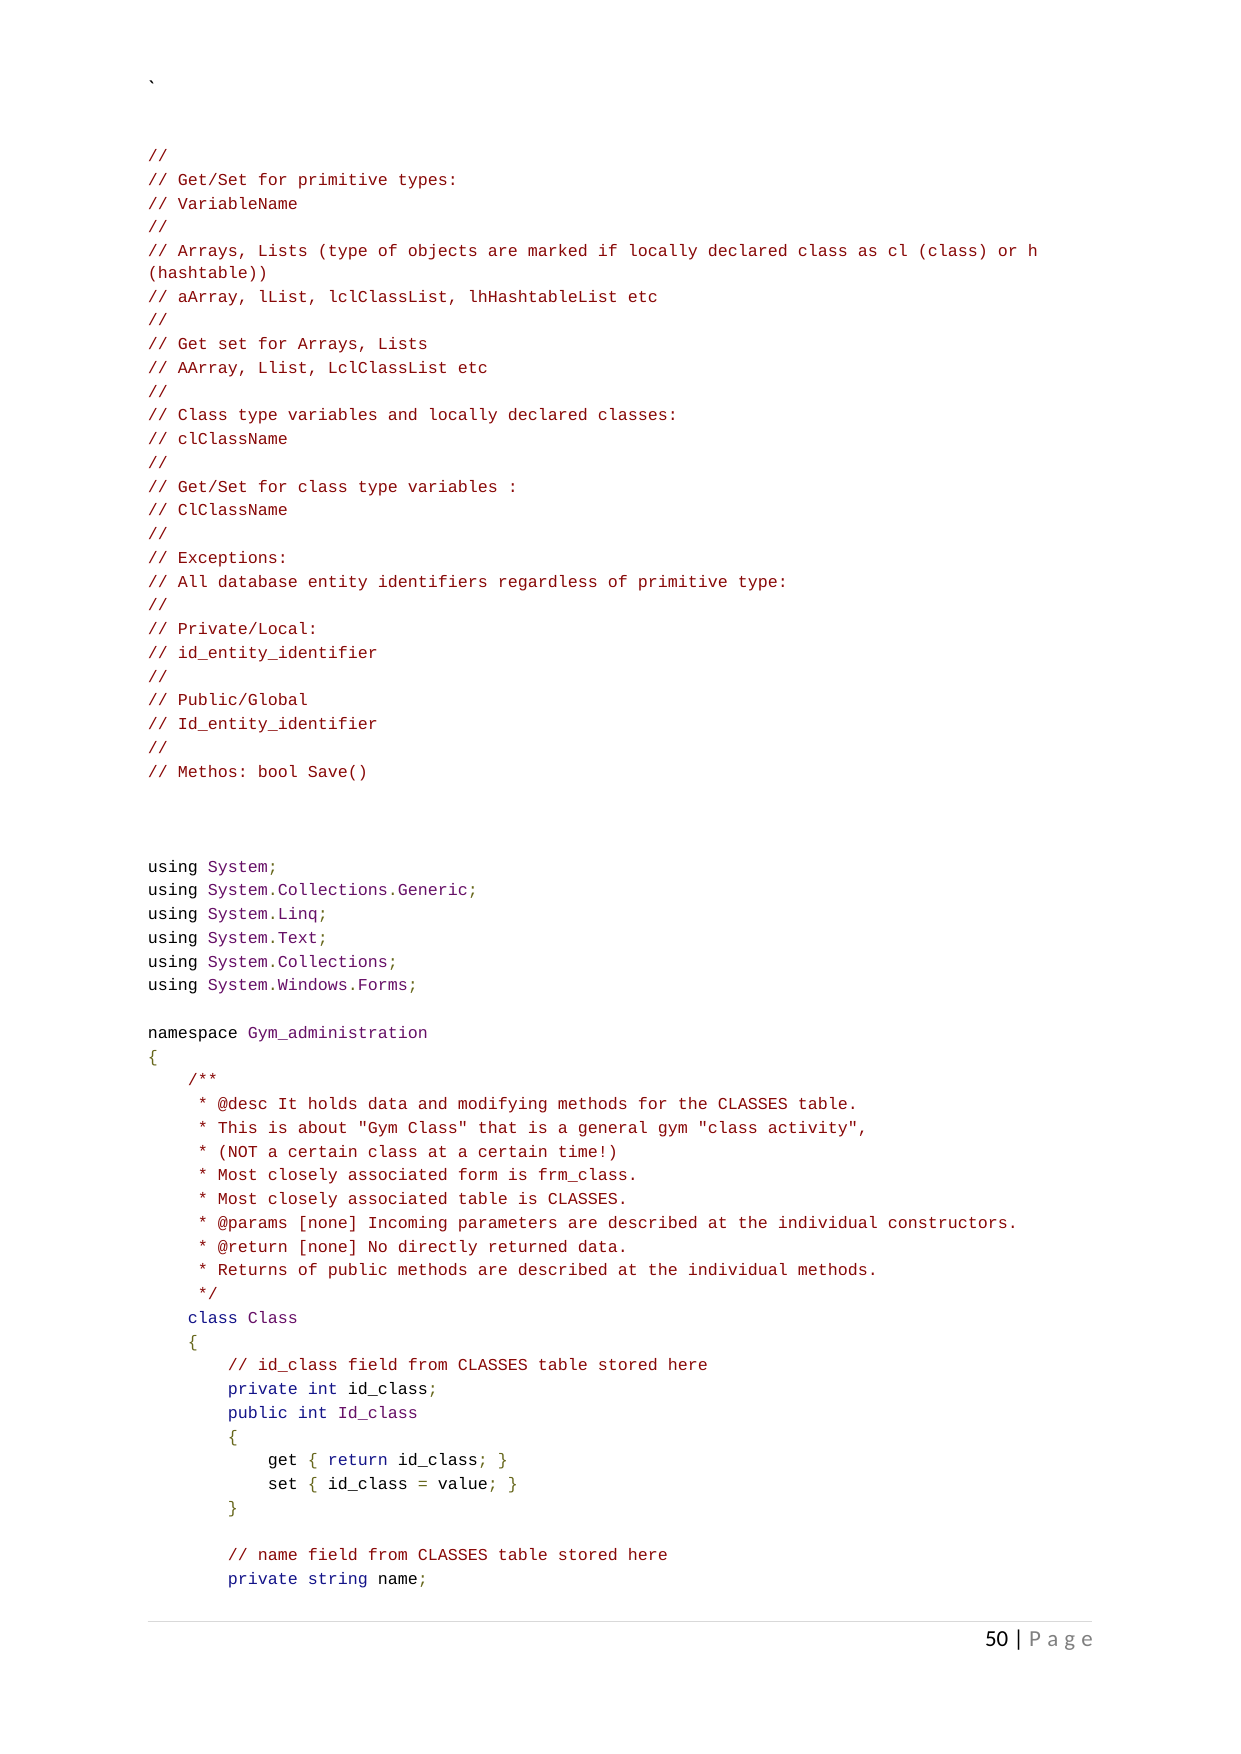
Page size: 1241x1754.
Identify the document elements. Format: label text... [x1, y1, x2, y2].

text // [148, 739, 1092, 758]
text * Returns of public methods are described at the individual methods. [148, 1262, 1092, 1281]
text set { id_class = value; } [148, 1476, 1092, 1494]
text // Get/Set for class type variables : [148, 478, 1092, 497]
text // clClassName [148, 431, 1092, 449]
text // Public/Global [148, 692, 1092, 711]
text using System.Collections.Generic; [148, 882, 1092, 901]
text // All database entity identifiers regardless of primitive type: [148, 573, 1092, 592]
text // aArray, lList, lclClassList, lhHashtableList etc [148, 288, 1092, 307]
text * @desc It holds data and modifying methods for the CLASSES table. [148, 1096, 1092, 1114]
text */ [148, 1286, 1092, 1304]
text // Id_entity_identifier [148, 716, 1092, 734]
text private int id_class; [148, 1381, 1092, 1399]
text // [148, 597, 1092, 616]
text { [148, 1333, 1092, 1352]
text // Methos: bool Save() [148, 763, 1092, 782]
text * @params [none] Incoming parameters are described at the individual constructors. [148, 1214, 1092, 1233]
text // Private/Local: [148, 621, 1092, 639]
text // Class type variables and locally declared classes: [148, 407, 1092, 426]
text using System; [148, 858, 1092, 877]
text // [148, 454, 1092, 473]
text // Get set for Arrays, Lists [148, 336, 1092, 354]
text get { return id_class; } [148, 1452, 1092, 1471]
text public int Id_class [148, 1404, 1092, 1423]
text // [148, 148, 1092, 167]
text // ClClassName [148, 502, 1092, 521]
text // [148, 219, 1092, 238]
text private string name; [148, 1571, 1092, 1589]
text using System.Linq; [148, 906, 1092, 924]
text { [148, 1048, 1092, 1067]
text * This is about "Gym Class" that is a general gym "class activity", [148, 1119, 1092, 1138]
text // id_entity_identifier [148, 644, 1092, 663]
text // [148, 312, 1092, 331]
text // [148, 526, 1092, 544]
text // AArray, Llist, LclClassList etc [148, 359, 1092, 378]
text // Exceptions: [148, 549, 1092, 568]
text { [148, 1428, 1092, 1447]
text using System.Windows.Forms; [148, 977, 1092, 996]
text // name field from CLASSES table stored here [148, 1547, 1092, 1566]
text using System.Text; [148, 929, 1092, 948]
text // Arrays, Lists (type of objects are marked if locally declared class as cl (class) or h (hashtable)) [148, 243, 1092, 283]
text * @return [none] No directly returned data. [148, 1238, 1092, 1257]
text // [148, 668, 1092, 687]
text // VariableName [148, 195, 1092, 214]
text * Most closely associated form is frm_class. [148, 1167, 1092, 1186]
text class Class [148, 1309, 1092, 1328]
text * Most closely associated table is CLASSES. [148, 1191, 1092, 1209]
text // id_class field from CLASSES table stored here [148, 1357, 1092, 1376]
text /** [148, 1072, 1092, 1091]
text namespace Gym_administration [148, 1024, 1092, 1043]
text using System.Collections; [148, 953, 1092, 972]
text // Get/Set for primitive types: [148, 171, 1092, 190]
text // [148, 383, 1092, 402]
text * (NOT a certain class at a certain time!) [148, 1143, 1092, 1162]
text } [148, 1499, 1092, 1518]
